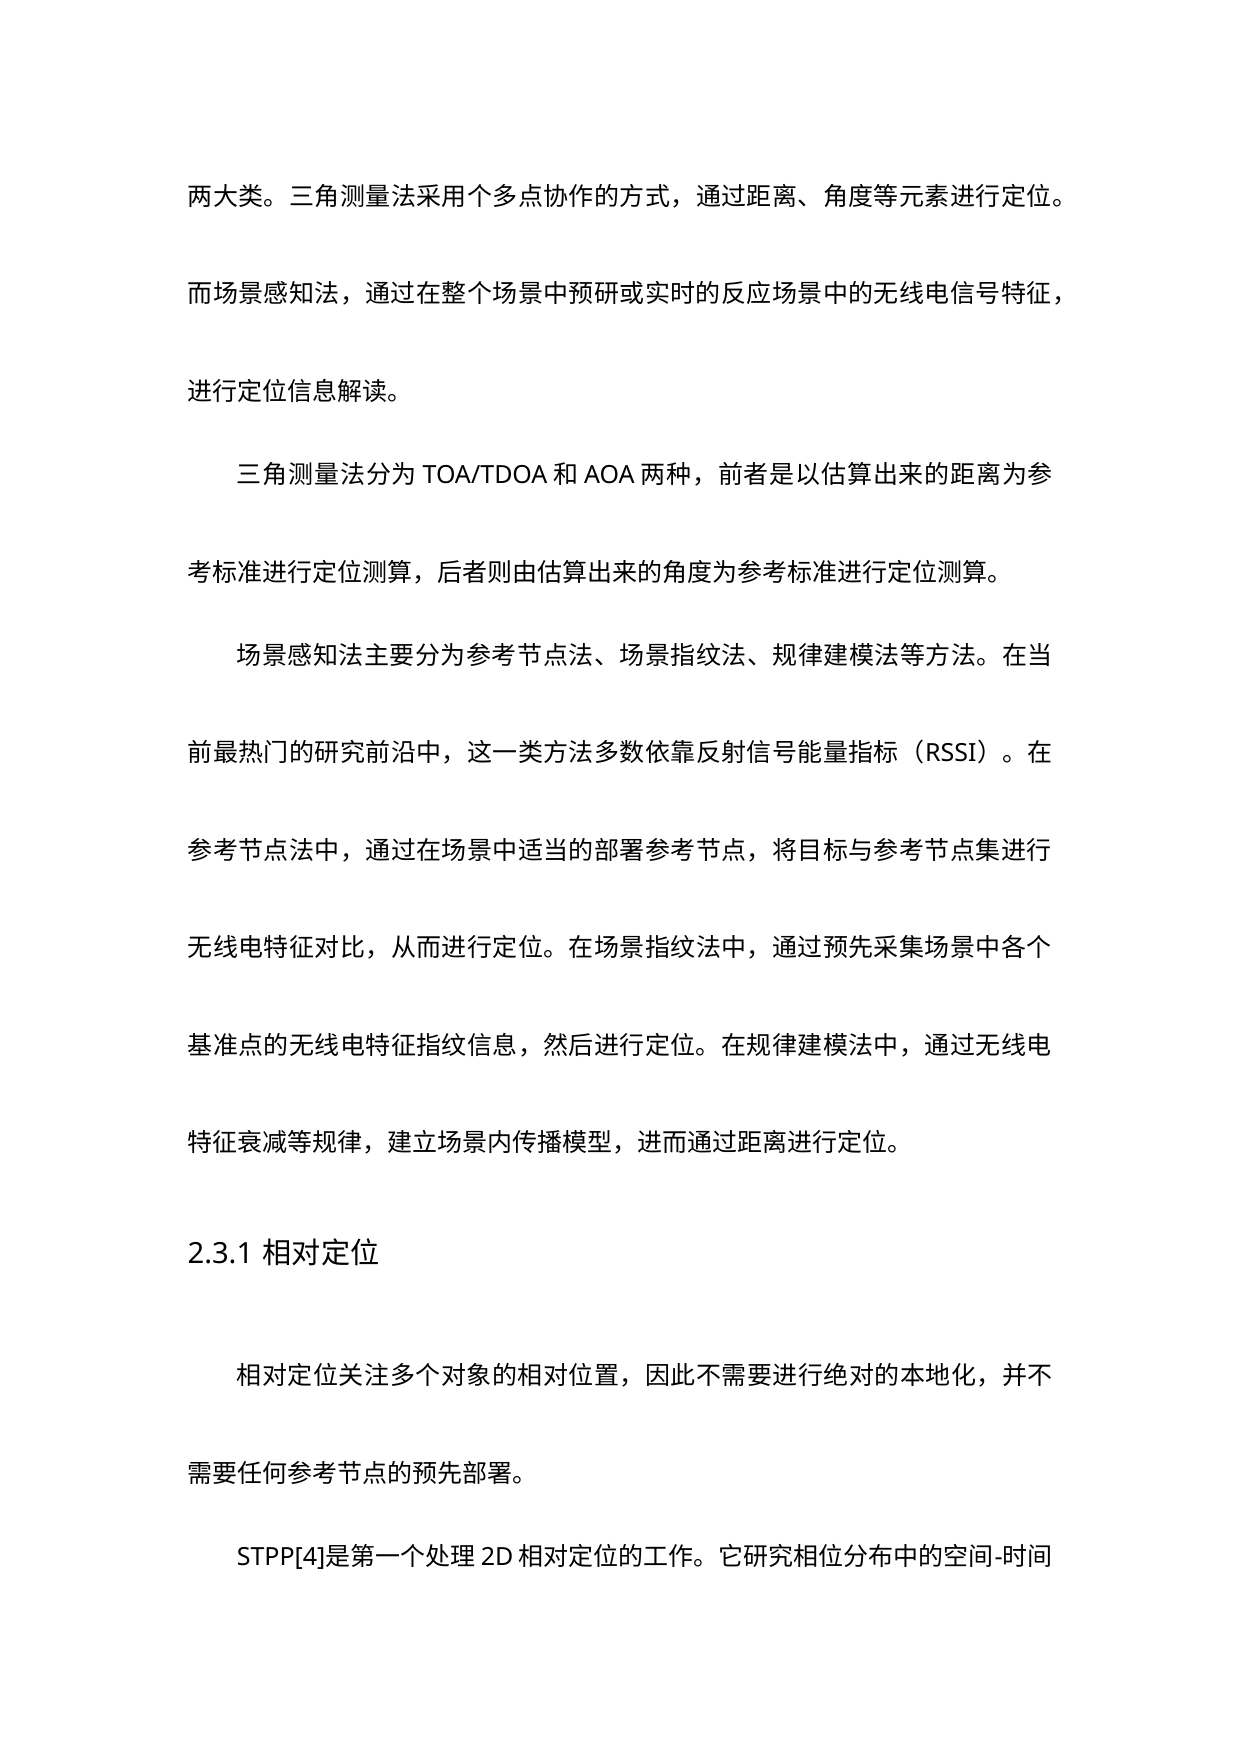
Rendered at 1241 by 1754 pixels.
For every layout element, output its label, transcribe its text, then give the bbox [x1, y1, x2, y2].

subtitle 相对定位 [187, 1218, 1053, 1283]
text 三角测量法分为TOA/TDOA和AOA两种，前者是以估算出来的距离为参考标准进行定位测算，后者则由估算出来的角度为参考标准进行定位测算。 [187, 440, 1053, 603]
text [187, 162, 1053, 422]
text 场景感知法主要分为参考节点法、场景指纹法、规律建模法等方法。在当前最热门的研究前沿中，这一类方法多数依靠反射信号能量指标（RSSI）。在参考节点法中，通过在场景中适当的部署参考节点，将目标与参考节点集进行无线电特征对比，从而进行定位。在场景指纹法中，通过预先采集场景中各个基准点的无线电特征指纹信息，然后进行定位。在规律建模法中，通过无线电特征衰减等规律，建立场景内传播模型，进而通过距离进行定位。 [187, 621, 1053, 1173]
text 相对定位关注多个对象的相对位置，因此不需要进行绝对的本地化，并不需要任何参考节点的预先部署。 [187, 1341, 1053, 1504]
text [187, 1522, 1053, 1587]
